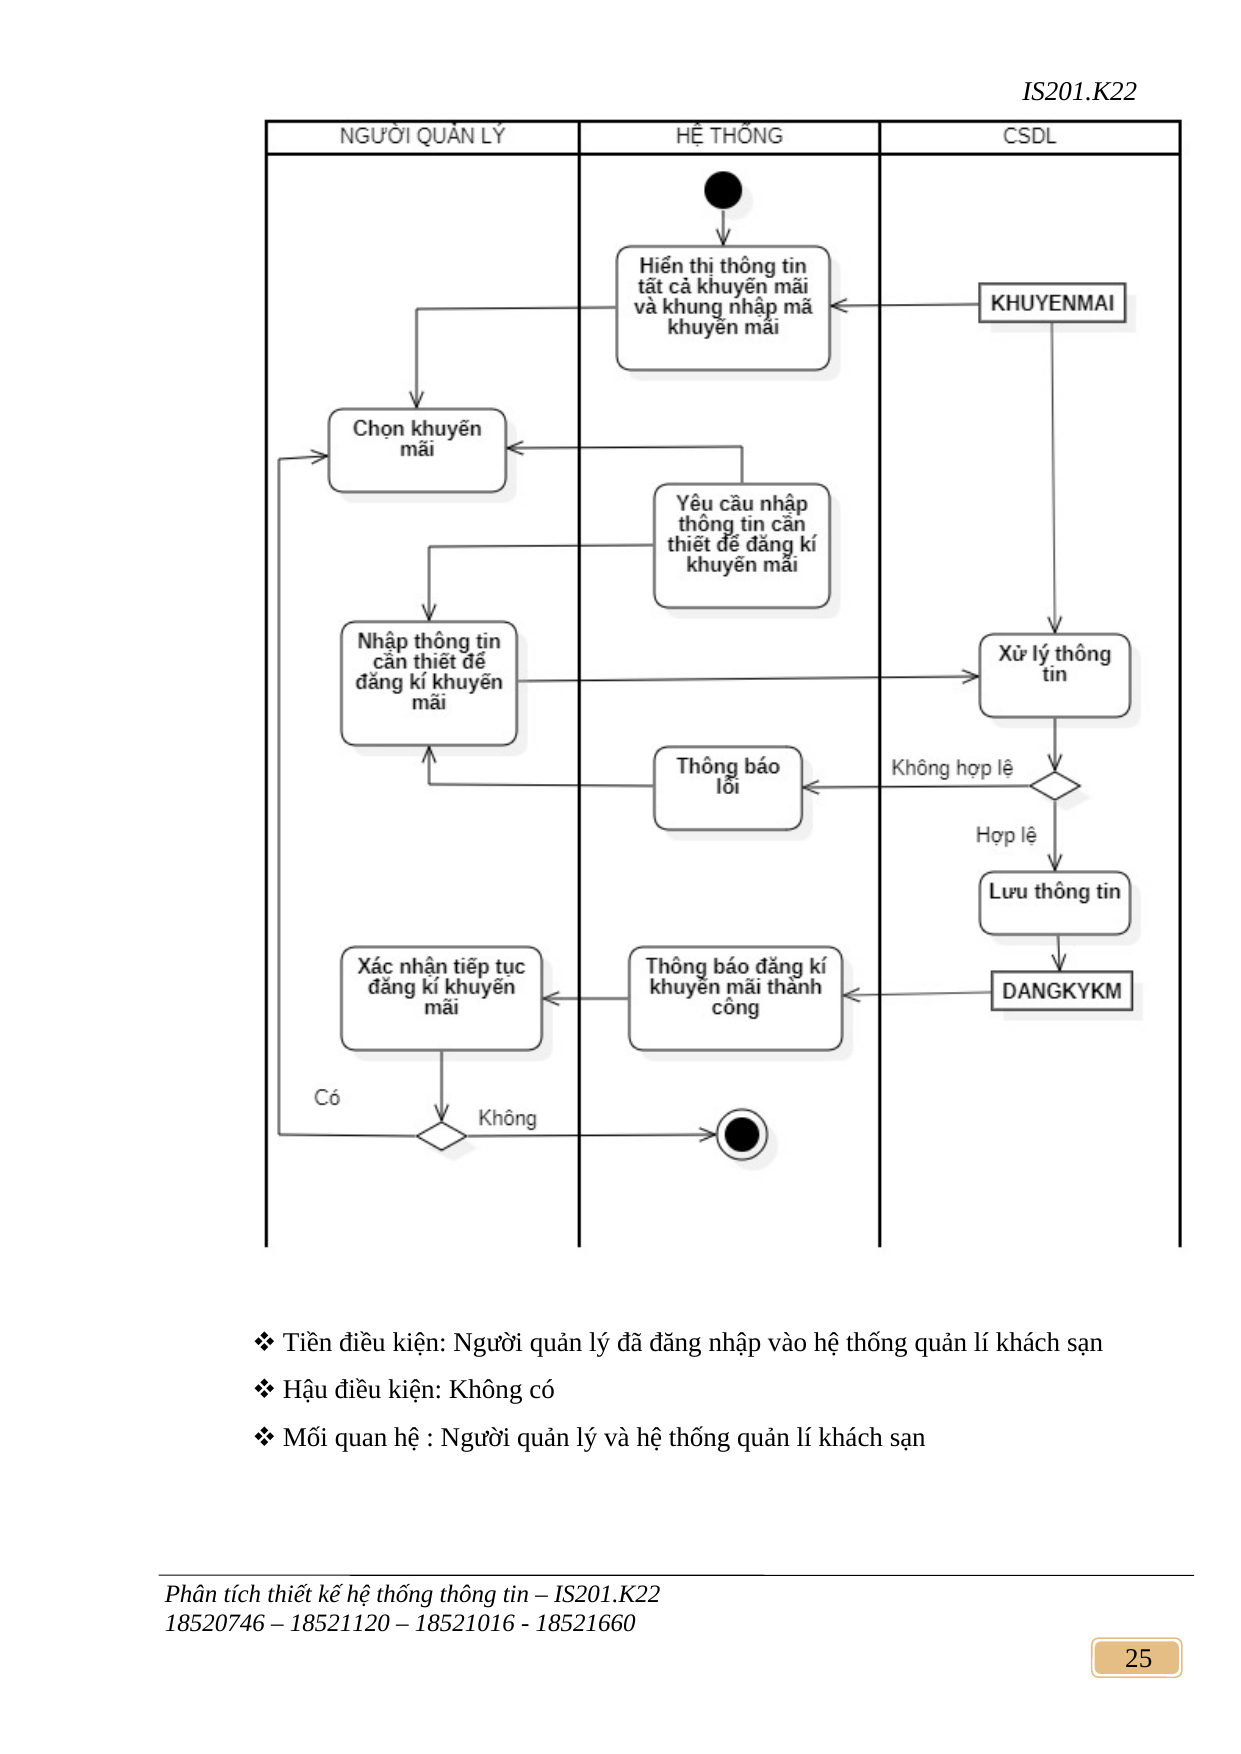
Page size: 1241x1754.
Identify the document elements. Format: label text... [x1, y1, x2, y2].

picture [252, 106, 1241, 1310]
list Mối quan hệ : Người quản lý và hệ thống quản lí khách sạn [252, 1421, 1184, 1452]
list Tiền điều kiện: Người quản lý đã đăng nhập vào hệ thống quản lí khách sạn [252, 1326, 1184, 1357]
list Hậu điều kiện: Không có [252, 1373, 1184, 1405]
